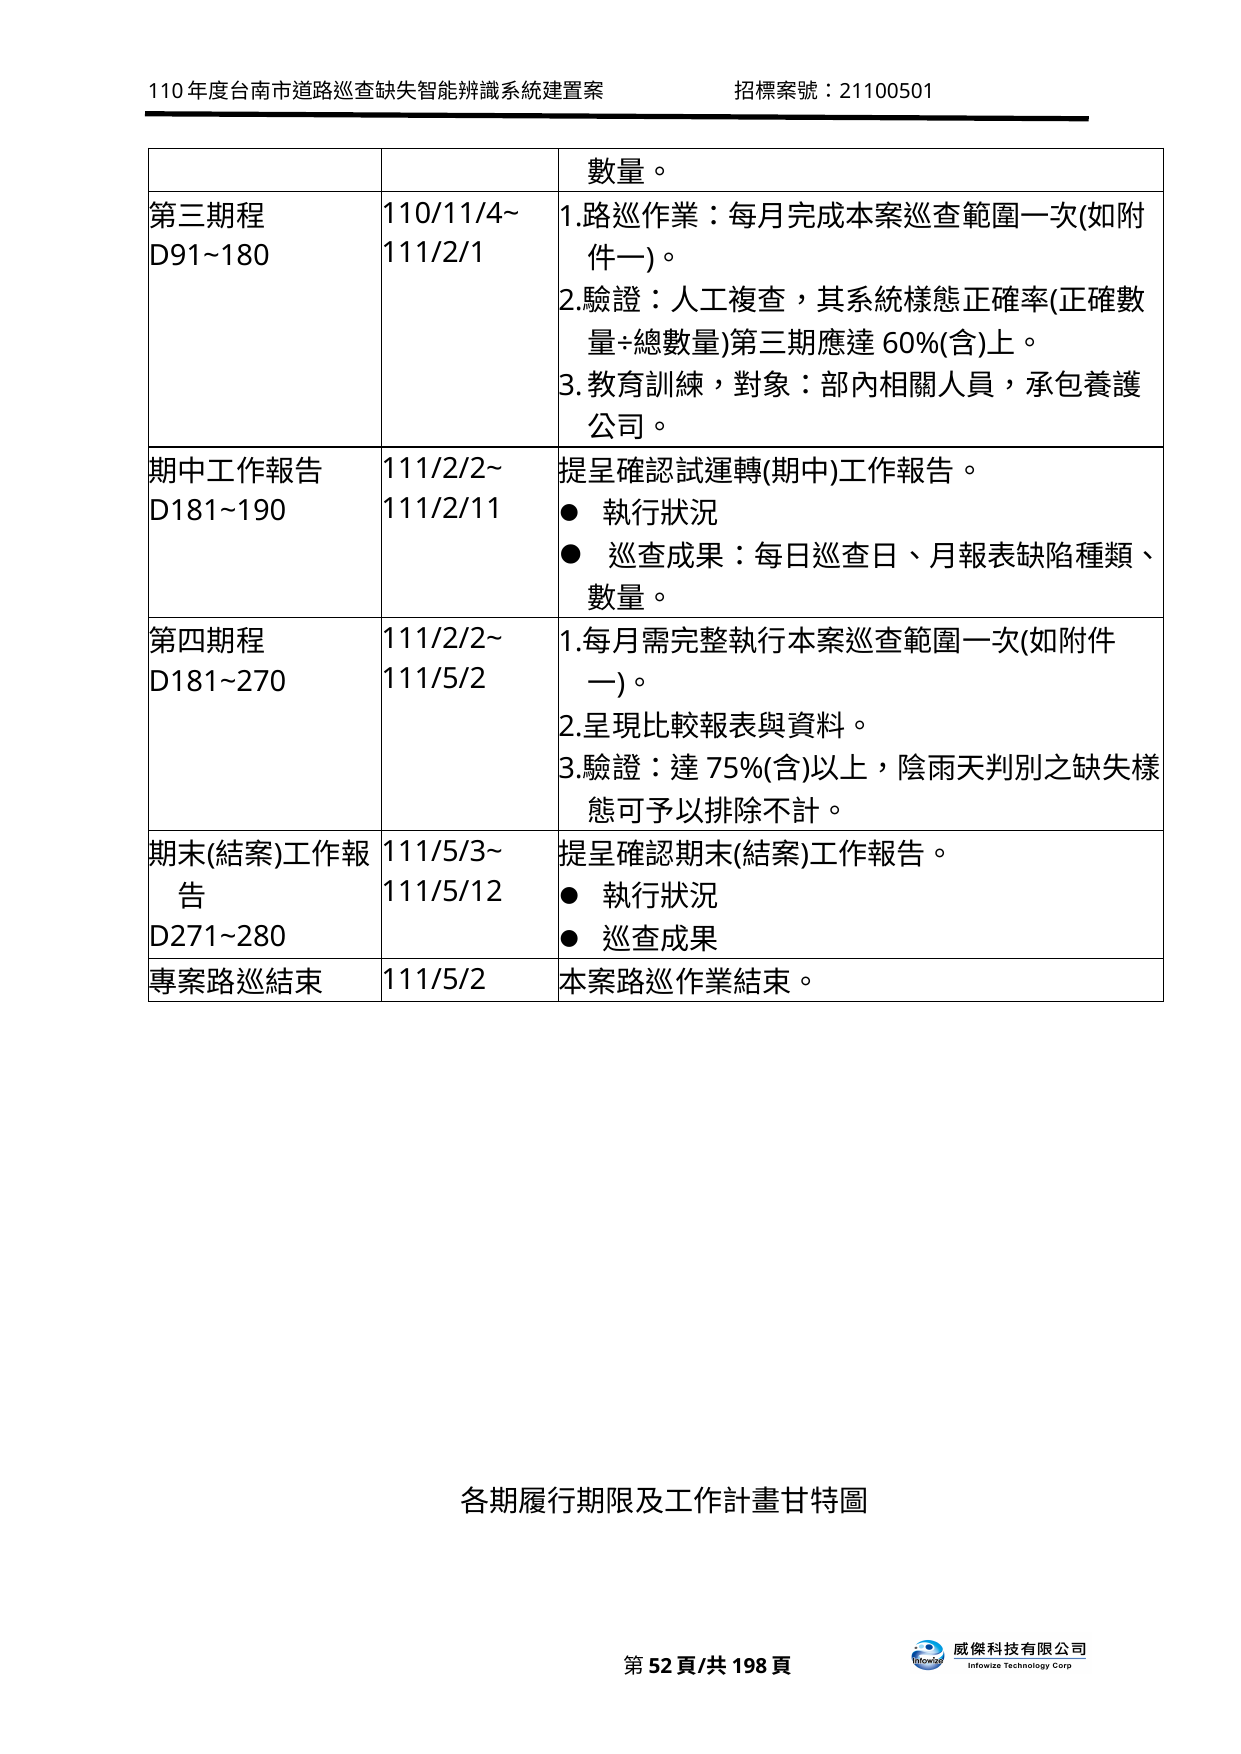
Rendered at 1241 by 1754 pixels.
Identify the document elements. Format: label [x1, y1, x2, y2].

table_cell [559, 192, 1163, 446]
table_cell [559, 448, 1163, 617]
table_cell [149, 831, 381, 958]
table_cell [149, 149, 381, 191]
picture [910, 1632, 1093, 1674]
table_header [148, 1478, 1092, 1537]
table_cell [382, 149, 558, 191]
table_cell [382, 192, 558, 446]
table_cell [382, 959, 558, 1001]
table_cell [559, 831, 1163, 958]
table_cell [149, 448, 381, 617]
table_cell [382, 831, 558, 958]
table_cell [382, 618, 558, 829]
table_cell [149, 192, 381, 446]
table_cell [559, 959, 1163, 1001]
table_cell [382, 448, 558, 617]
table_cell [559, 149, 1163, 191]
table_cell [149, 618, 381, 829]
table_cell [149, 959, 381, 1001]
table_cell [559, 618, 1163, 829]
